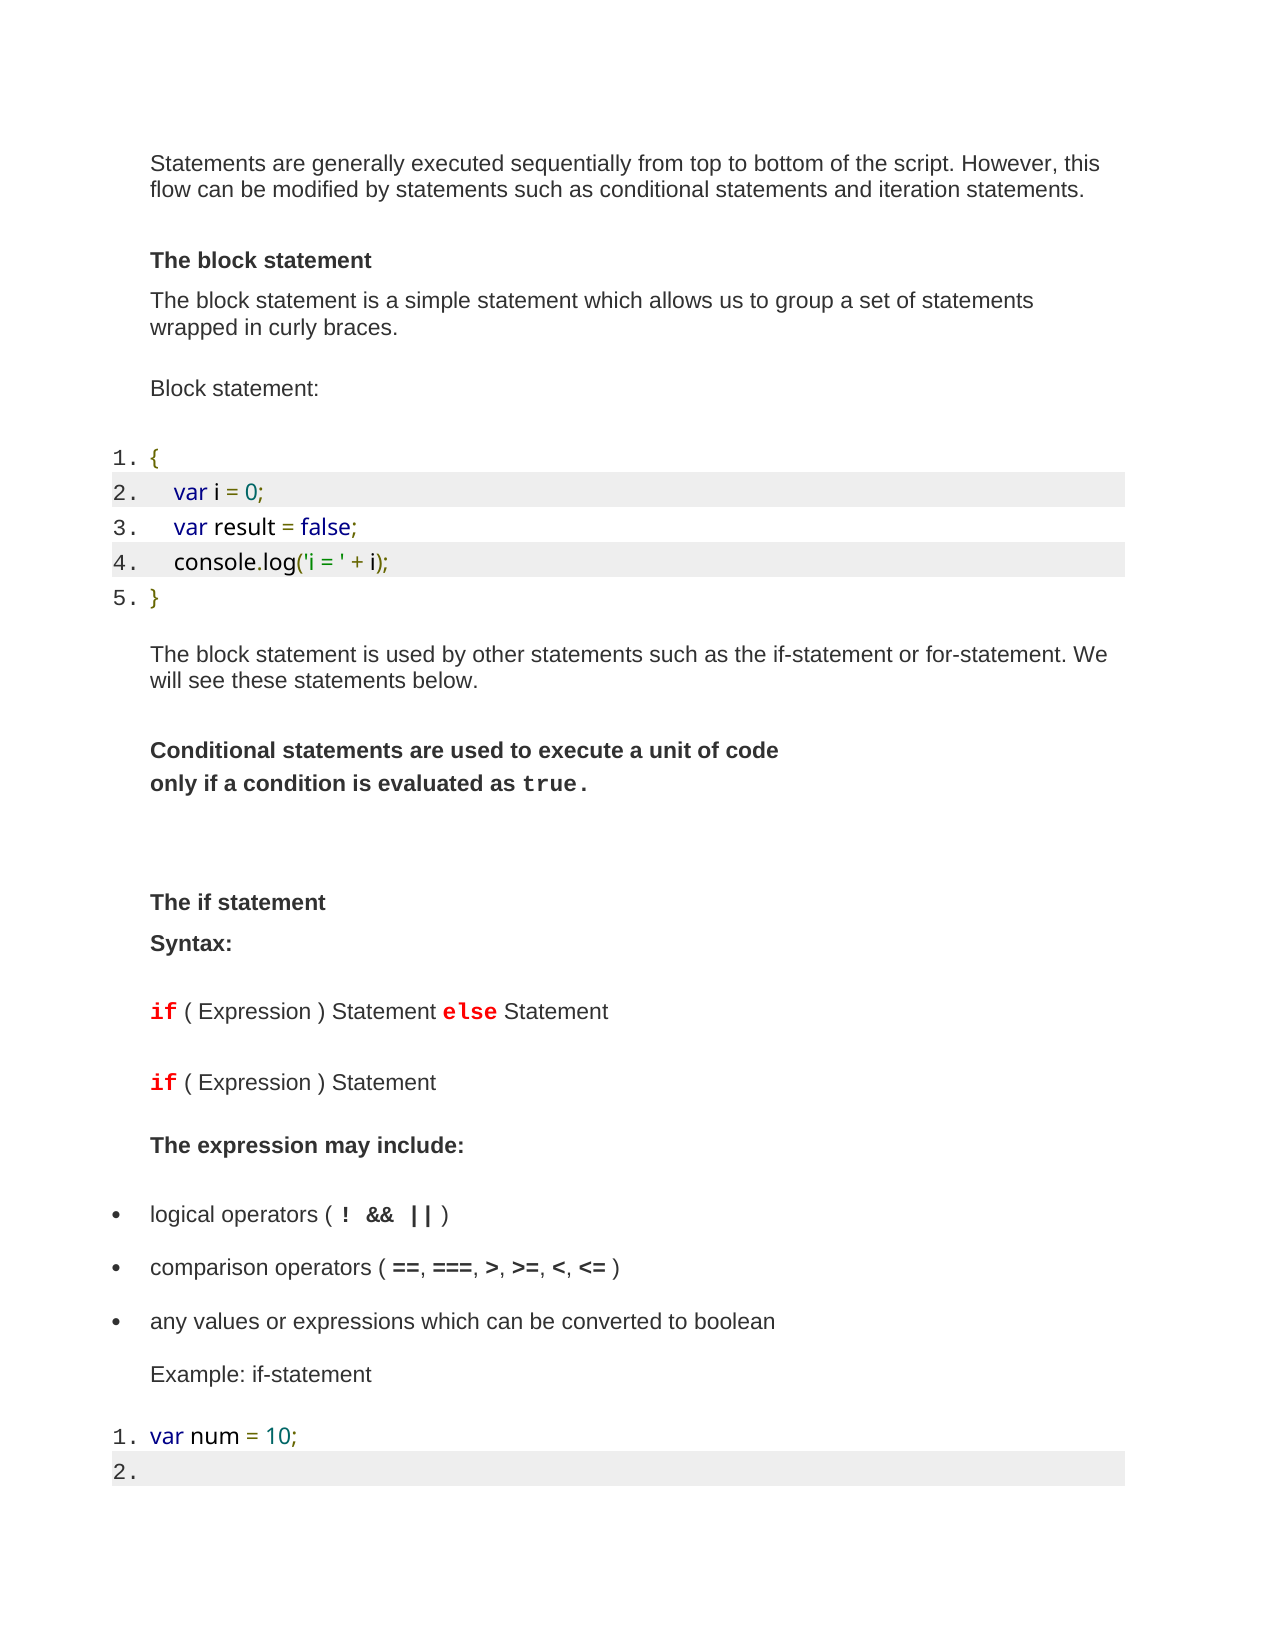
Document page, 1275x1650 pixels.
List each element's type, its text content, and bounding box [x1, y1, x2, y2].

list any values or expressions which can be converted to boolean [112, 1299, 1125, 1334]
list { [112, 437, 1125, 472]
list var num = 10; [112, 1416, 1125, 1451]
text The block statement is a simple statement which allows us to group a set of statements wrapped in curly braces. [150, 287, 1125, 340]
text Statements are generally executed sequentially from top to bottom of the script. However, this flow can be modified by statements such as conditional statements and iteration statements. [150, 150, 1125, 203]
list } [112, 577, 1125, 612]
list comparison operators ( ==, ===, >, >=, <, <= ) [112, 1247, 1125, 1282]
text The expression may include: [150, 1132, 1125, 1159]
list var i = 0; [112, 472, 1125, 507]
text Conditional statements are used to execute a unit of code only if a condition is evaluated as true. [150, 729, 1125, 799]
text The block statement is used by other statements such as the if-statement or for-statement. We will see these statements below. [150, 641, 1125, 693]
text if ( Expression ) Statement else Statement [150, 991, 1125, 1026]
text Syntax: [150, 930, 1125, 956]
list logical operators ( ! && || ) [112, 1194, 1125, 1229]
text Block statement: [150, 375, 1125, 402]
text if ( Expression ) Statement [150, 1062, 1125, 1097]
subtitle The if statement [150, 881, 1125, 916]
list var result = false; [112, 507, 1125, 542]
list console.log('i = ' + i); [112, 542, 1125, 577]
subtitle Example: if-statement [150, 1352, 1125, 1387]
text The block statement [150, 238, 1125, 273]
